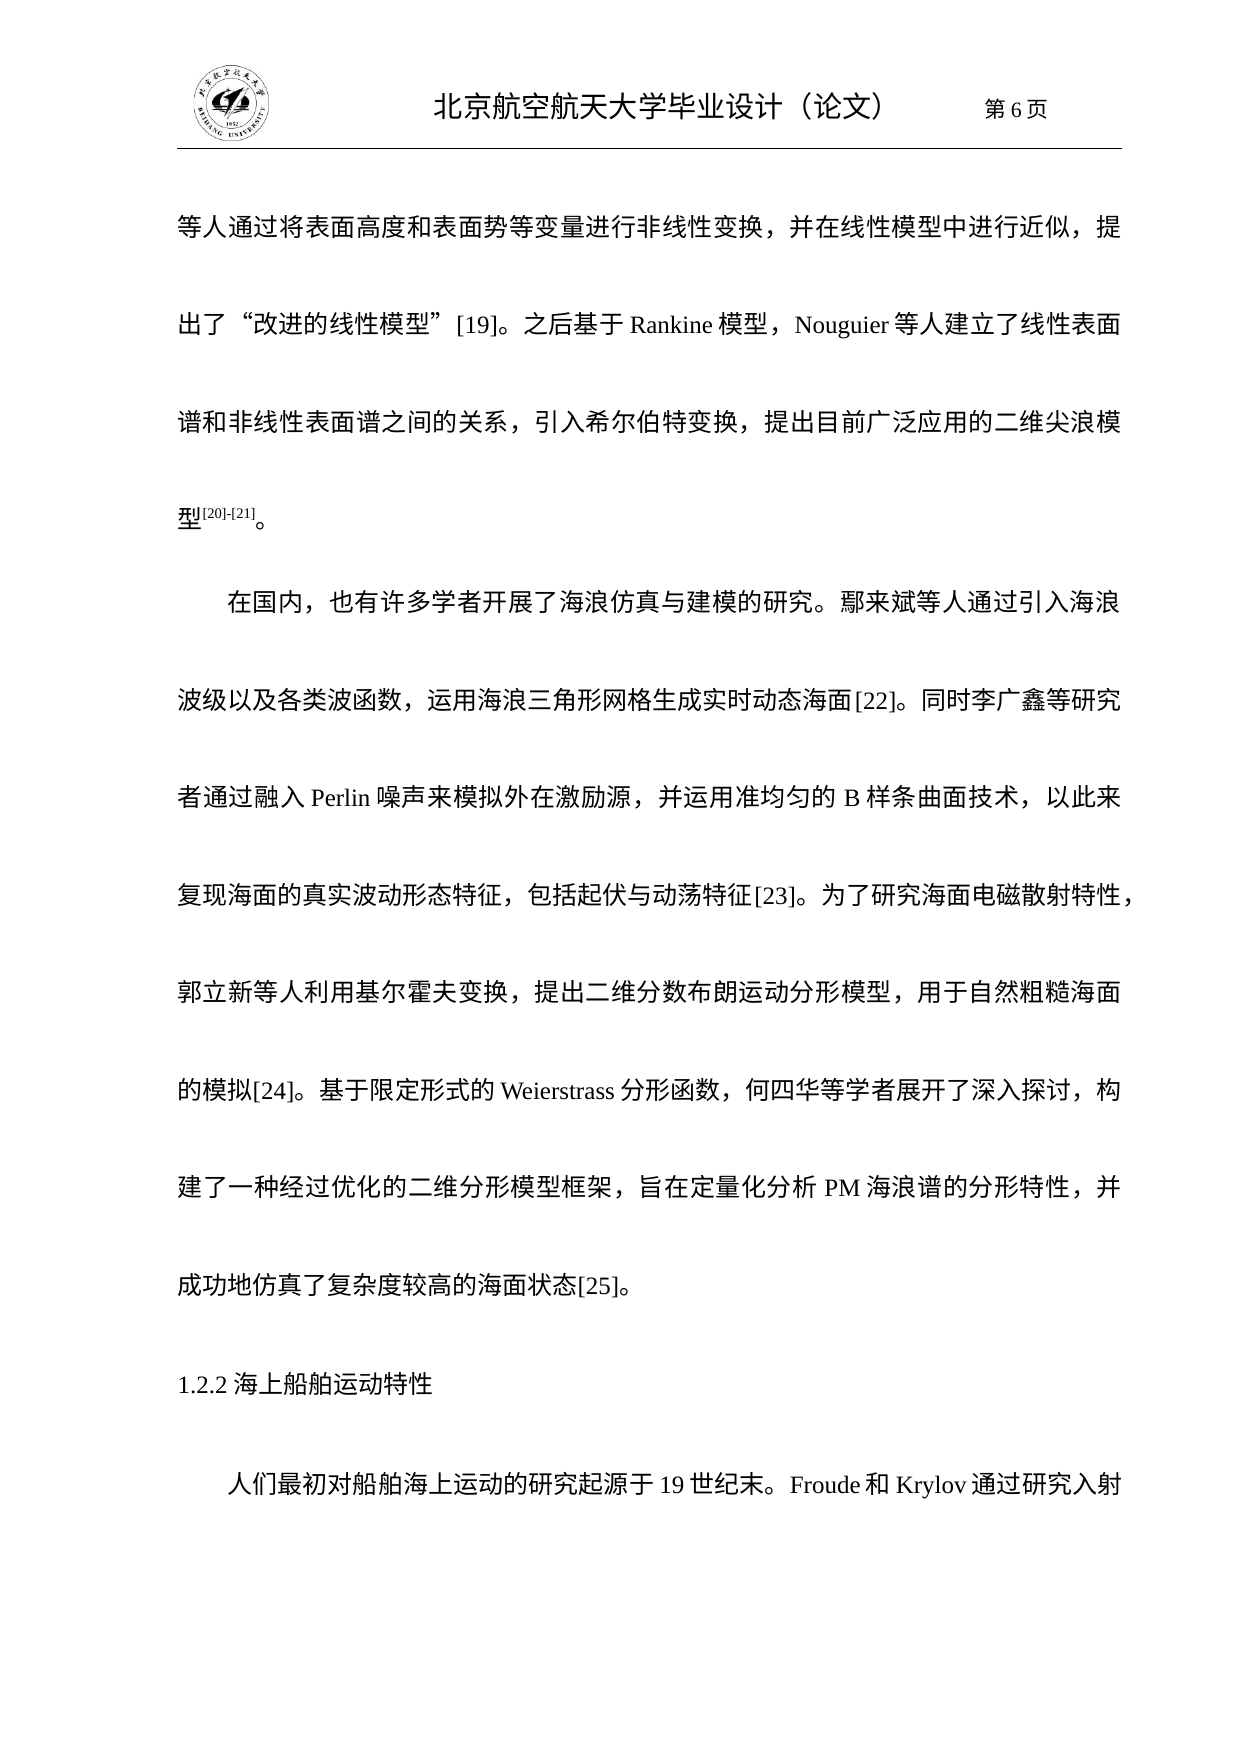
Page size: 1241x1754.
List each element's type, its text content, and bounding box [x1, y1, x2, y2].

text 在国内，也有许多学者开展了海浪仿真与建模的研究。鄢来斌等人通过引入海浪波级以及各类波函数，运用海浪三角形网格生成实时动态海面[22]。同时李广鑫等研究者通过融入Perlin噪声来模拟外在激励源，并运用准均匀的B样条曲面技术，以此来复现海面的真实波动形态特征，包括起伏与动荡特征[23]。为了研究海面电磁散射特性，郭立新等人利用基尔霍夫变换，提出二维分数布朗运动分形模型，用于自然粗糙海面的模拟[24]。基于限定形式的Weierstrass分形函数，何四华等学者展开了深入探讨，构建了一种经过优化的二维分形模型框架，旨在定量化分析PM海浪谱的分形特性，并成功地仿真了复杂度较高的海面状态[25]。 [177, 568, 1122, 1316]
picture [193, 65, 269, 141]
subtitle 1.2.2 海上船舶运动特性 [177, 1350, 1122, 1415]
